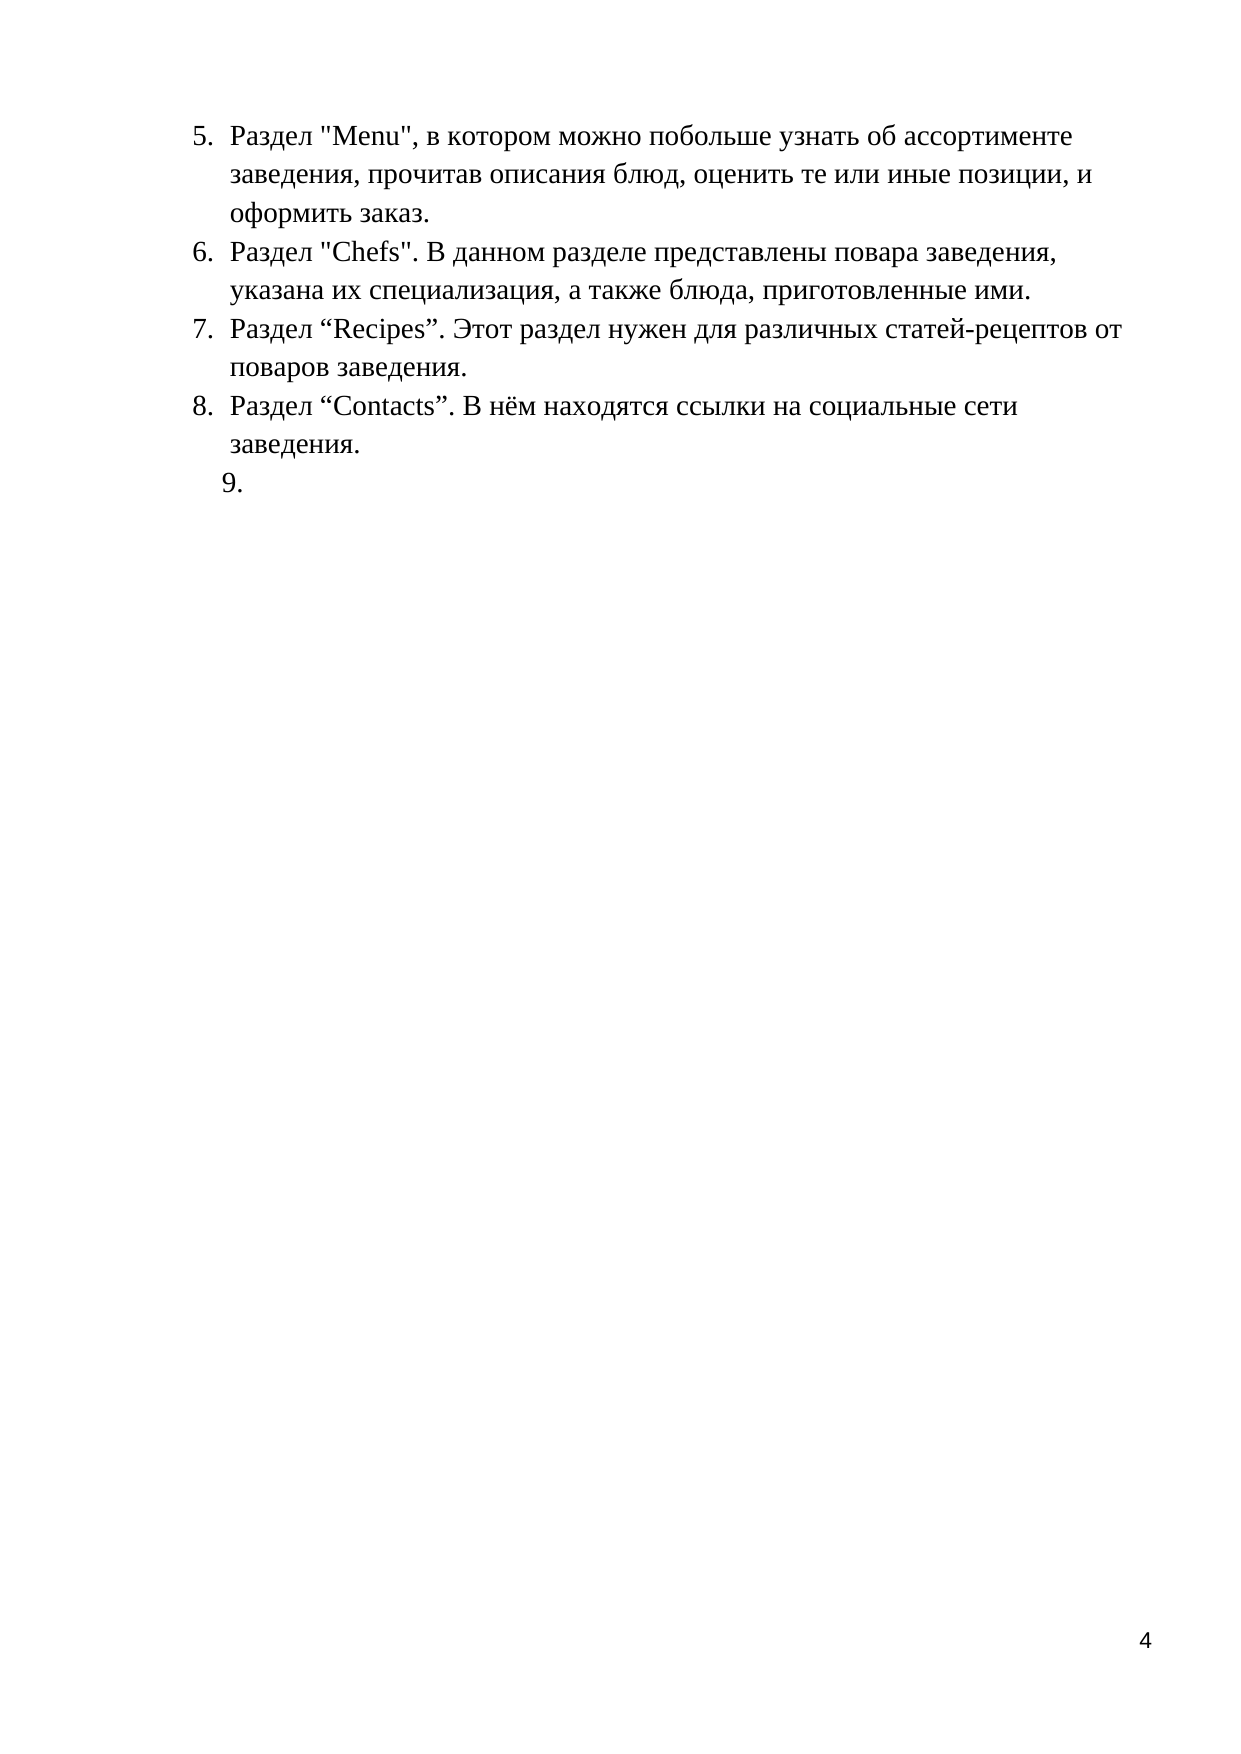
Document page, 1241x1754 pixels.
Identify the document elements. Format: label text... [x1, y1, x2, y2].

list Раздел "Menu", в котором можно побольше узнать об ассортименте заведения, прочитав описания блюд, оценить те или иные позиции, и оформить заказ. [192, 118, 1152, 229]
list Раздел “Recipes”. Этот раздел нужен для различных статей-рецептов от поваров заведения. [192, 311, 1152, 383]
list Раздел “Contacts”. В нём находятся ссылки на социальные сети заведения. [192, 388, 1152, 460]
list Раздел "Chefs". В данном разделе представлены повара заведения, указана их специализация, а также блюда, приготовленные ими. [192, 234, 1152, 306]
